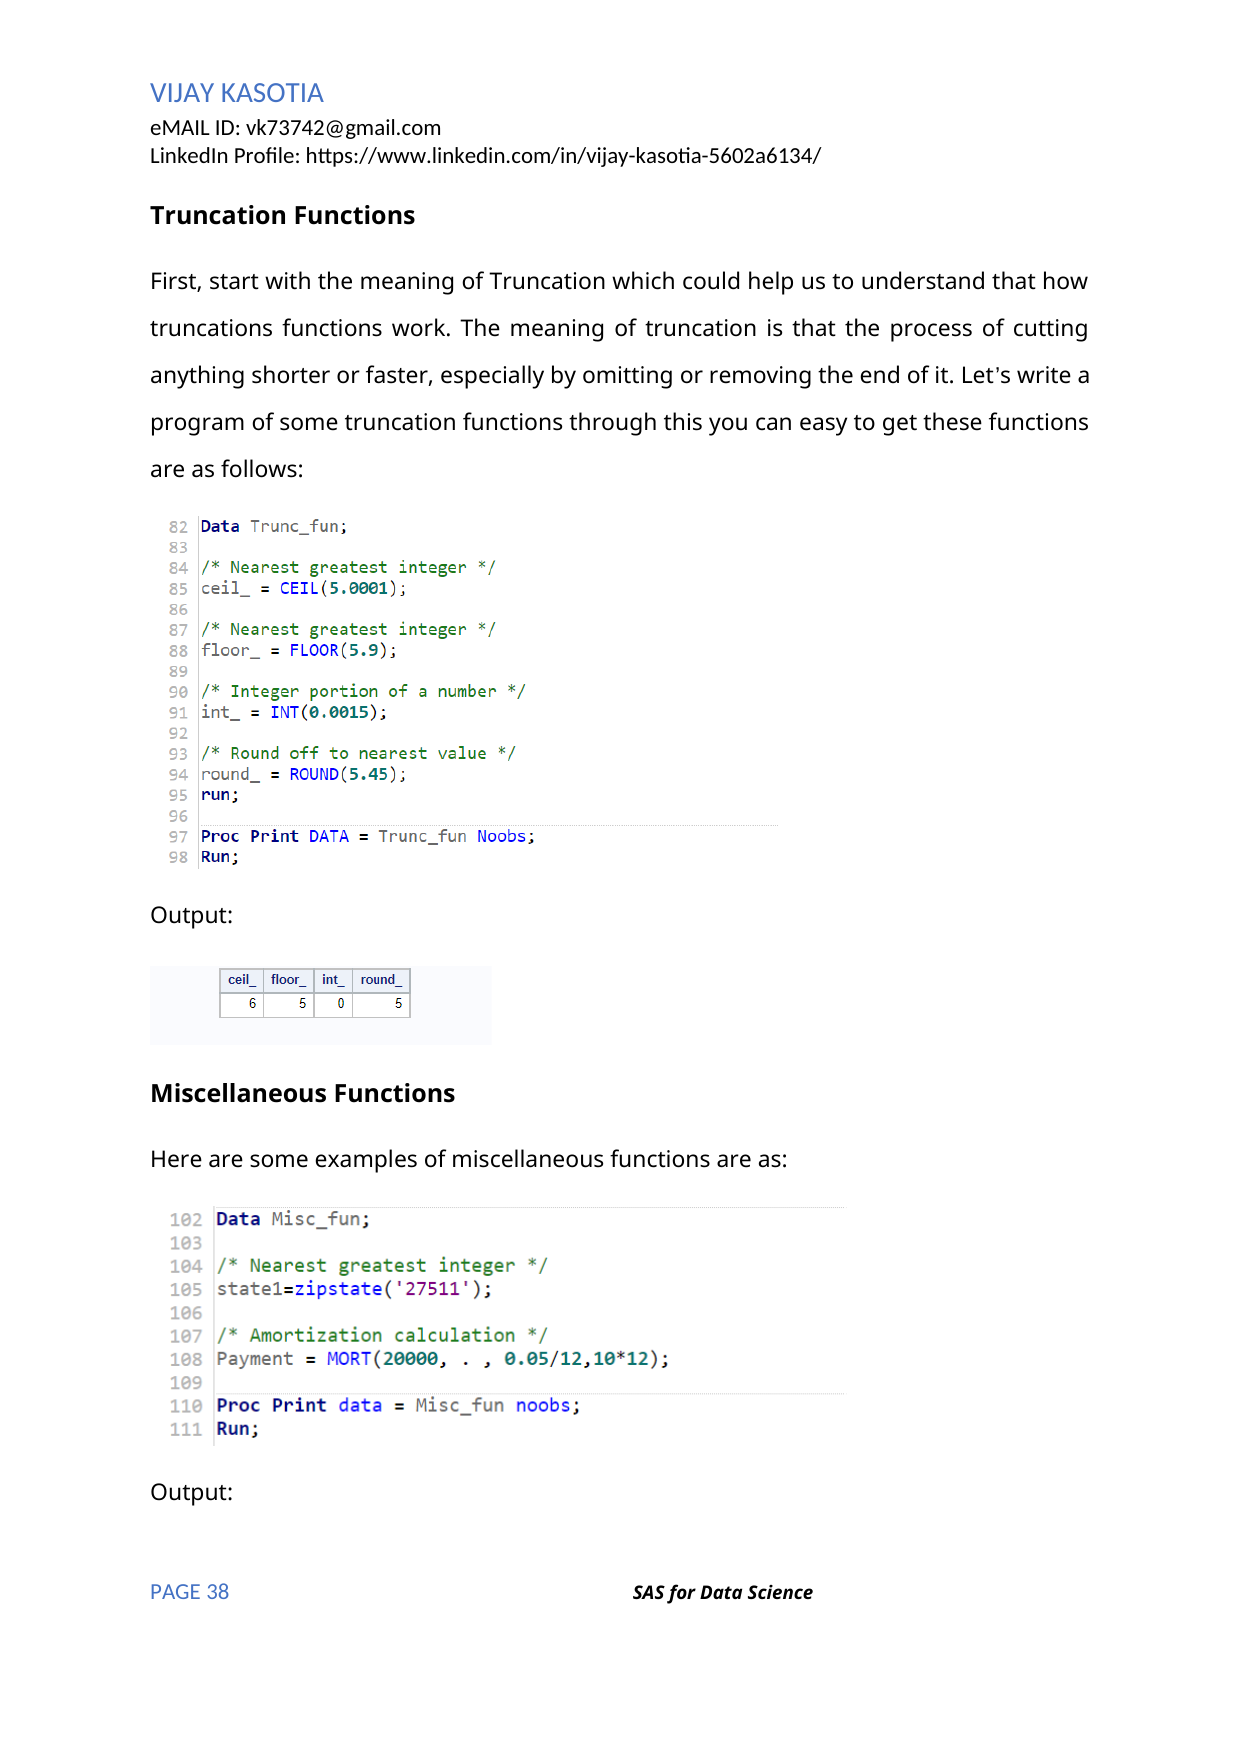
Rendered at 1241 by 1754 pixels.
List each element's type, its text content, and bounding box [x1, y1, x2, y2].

text Output: [150, 1476, 1090, 1507]
text First, start with the meaning of Truncation which could help us to understand that how truncations functions work. The meaning of truncation is that the process of cutting anything shorter or faster, especially by omitting or removing the end of it. Let’s write a program of some truncation functions through this you can easy to get these functions are as follows: [150, 265, 1090, 484]
text Here are some examples of miscellaneous functions are as: [150, 1143, 1090, 1174]
text Miscellaneous Functions [150, 1075, 1090, 1109]
picture [150, 516, 778, 869]
text Truncation Functions [150, 198, 1090, 232]
picture [150, 1206, 847, 1446]
text Output: [150, 899, 1090, 930]
picture [150, 962, 492, 1045]
